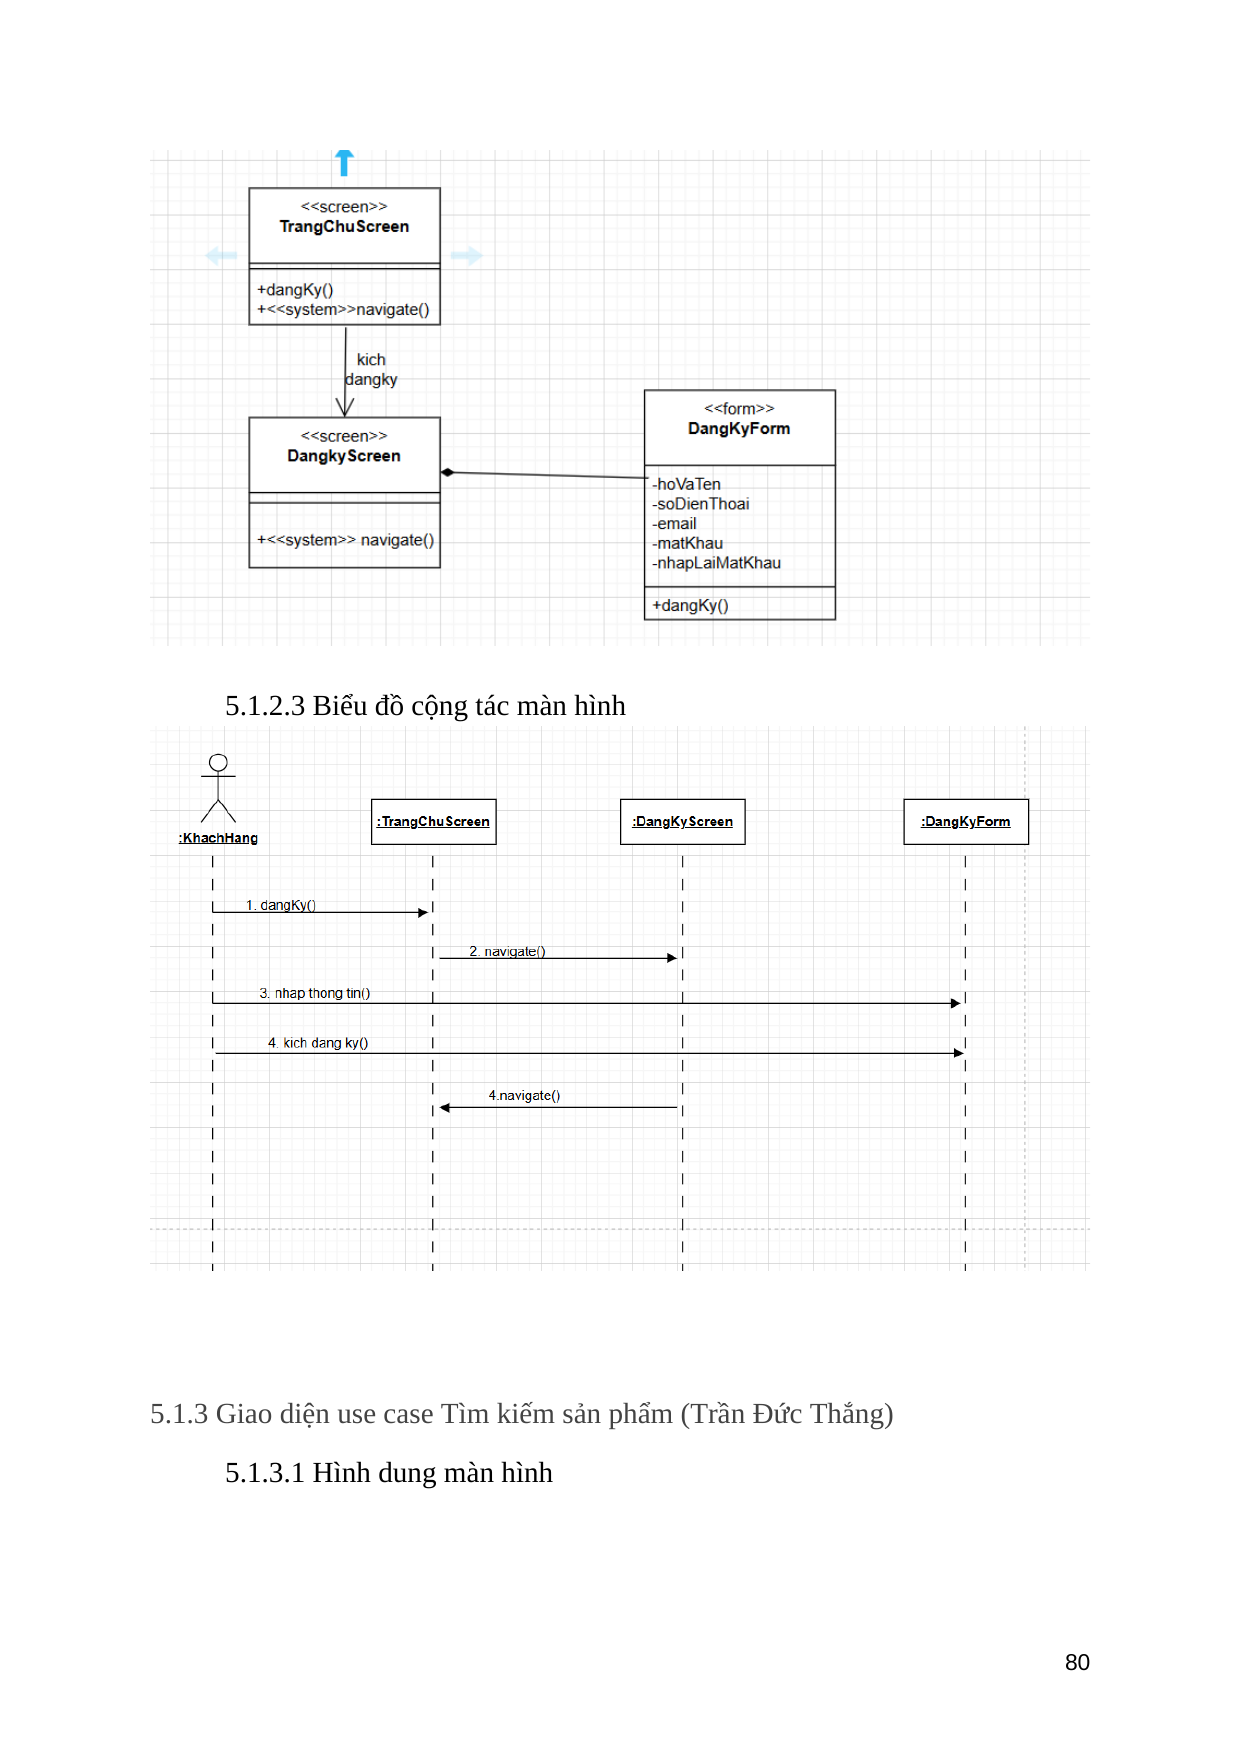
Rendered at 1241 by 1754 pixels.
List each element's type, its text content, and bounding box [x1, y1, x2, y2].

subtitle 5.1.3 Giao diện use case Tìm kiếm sản phẩm (Trần Đức Thắng) [150, 1397, 1090, 1430]
picture [150, 150, 1091, 646]
text 5.1.3.1 Hình dung màn hình [150, 1455, 1090, 1489]
picture [150, 726, 1091, 1271]
text 5.1.2.3 Biểu đồ cộng tác màn hình [150, 688, 1090, 722]
